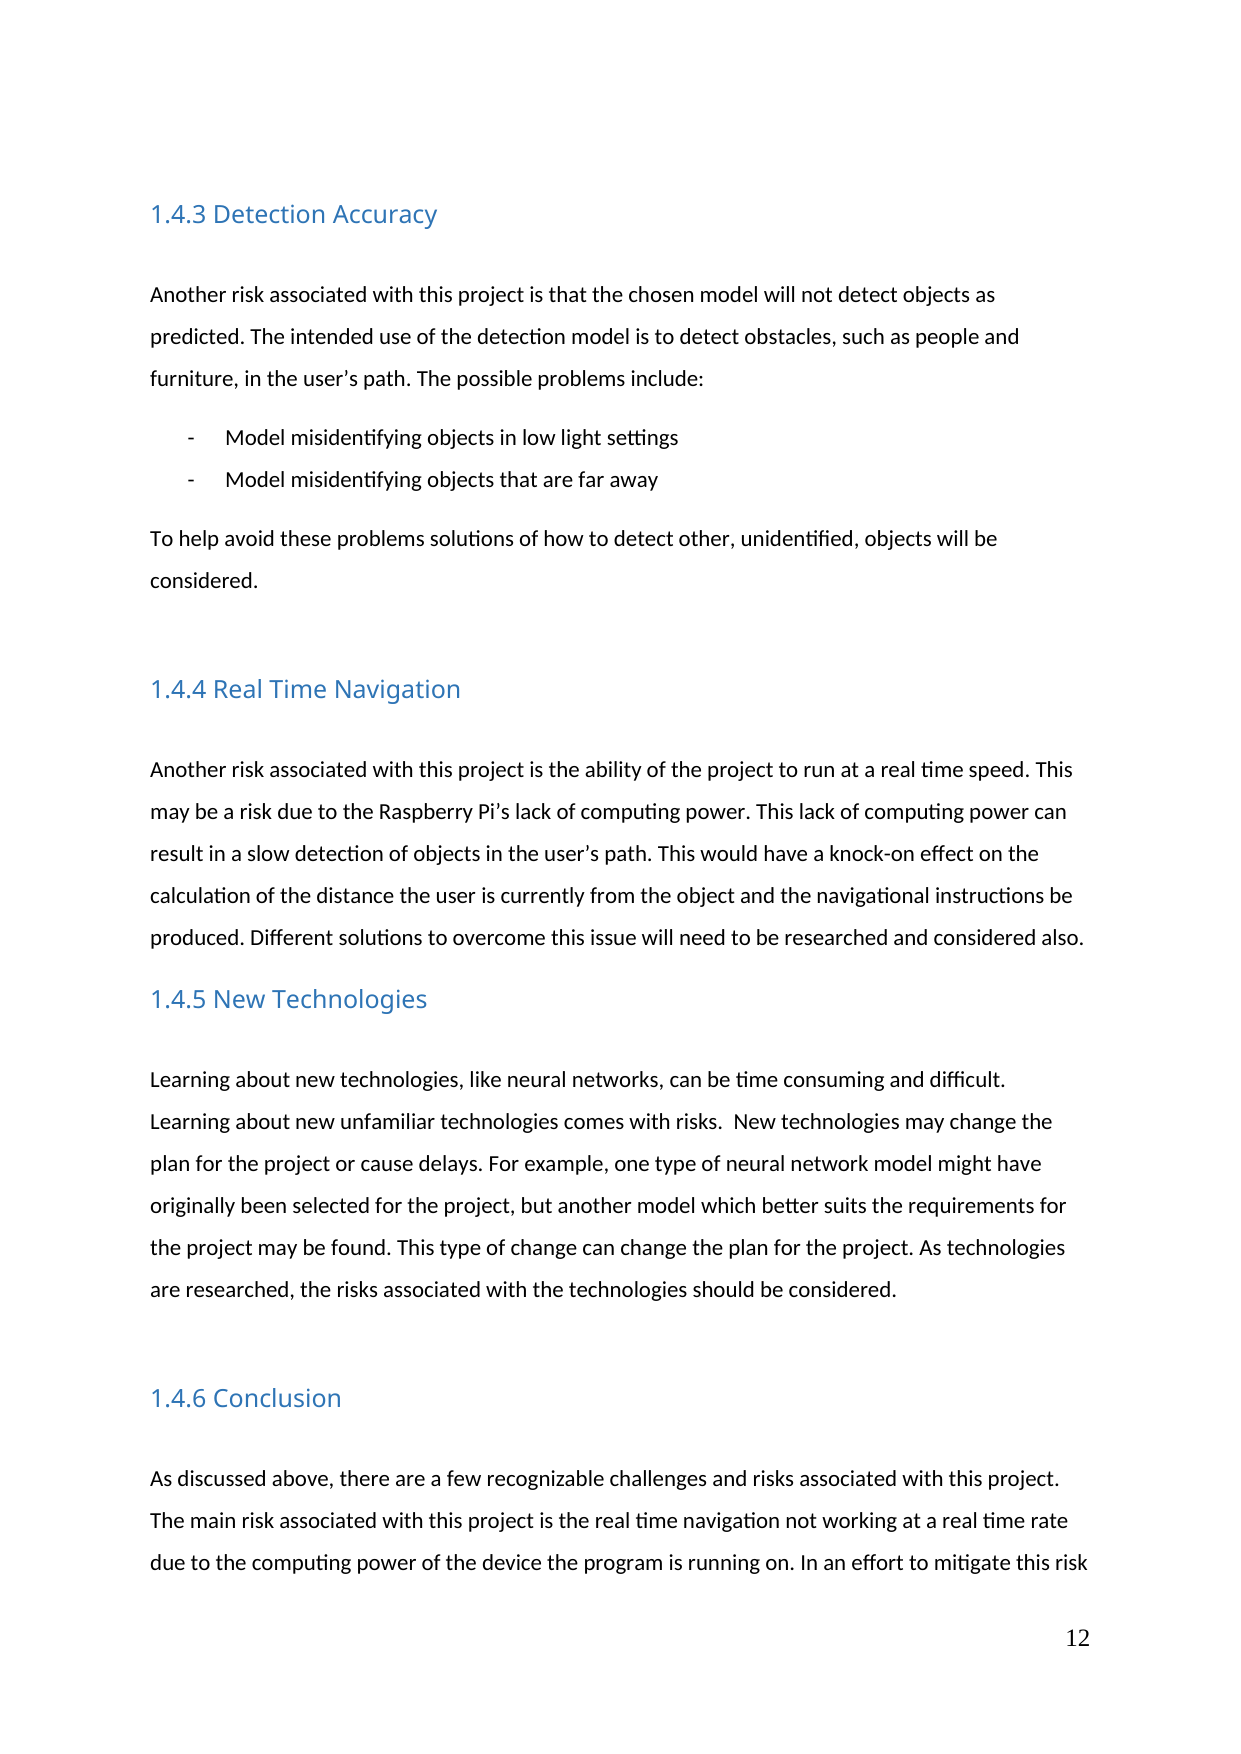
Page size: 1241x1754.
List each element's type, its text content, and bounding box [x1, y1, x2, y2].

subtitle 1.4.3 Detection Accuracy [150, 197, 1090, 231]
subtitle 1.4.4 Real Time Navigation [150, 671, 1090, 705]
subtitle 1.4.5 New Technologies [150, 981, 1090, 1016]
text Another risk associated with this project is that the chosen model will not detect objects as predicted. The intended use of the detection model is to detect obstacles, such as people and furniture, in the user’s path. The possible problems include: [150, 281, 1090, 392]
text To help avoid these problems solutions of how to detect other, unidentified, objects will be considered. [150, 524, 1090, 594]
text Another risk associated with this project is the ability of the project to run at a real time speed. This may be a risk due to the Raspberry Pi’s lack of computing power. This lack of computing power can result in a slow detection of objects in the user’s path. This would have a knock-on effect on the calculation of the distance the user is currently from the object and the navigational instructions be produced. Different solutions to overcome this issue will need to be researched and considered also. [150, 755, 1090, 951]
text Learning about new technologies, like neural networks, can be time consuming and difficult. Learning about new unfamiliar technologies comes with risks. New technologies may change the plan for the project or cause delays. For example, one type of neural network model might have originally been selected for the project, but another model which better suits the requirements for the project may be found. This type of change can change the plan for the project. As technologies are researched, the risks associated with the technologies should be considered. [150, 1065, 1090, 1303]
list Model misidentifying objects that are far away [187, 465, 1090, 493]
subtitle 1.4.6 Conclusion [150, 1381, 1090, 1414]
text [150, 1464, 1090, 1576]
list Model misidentifying objects in low light settings [187, 423, 1090, 451]
